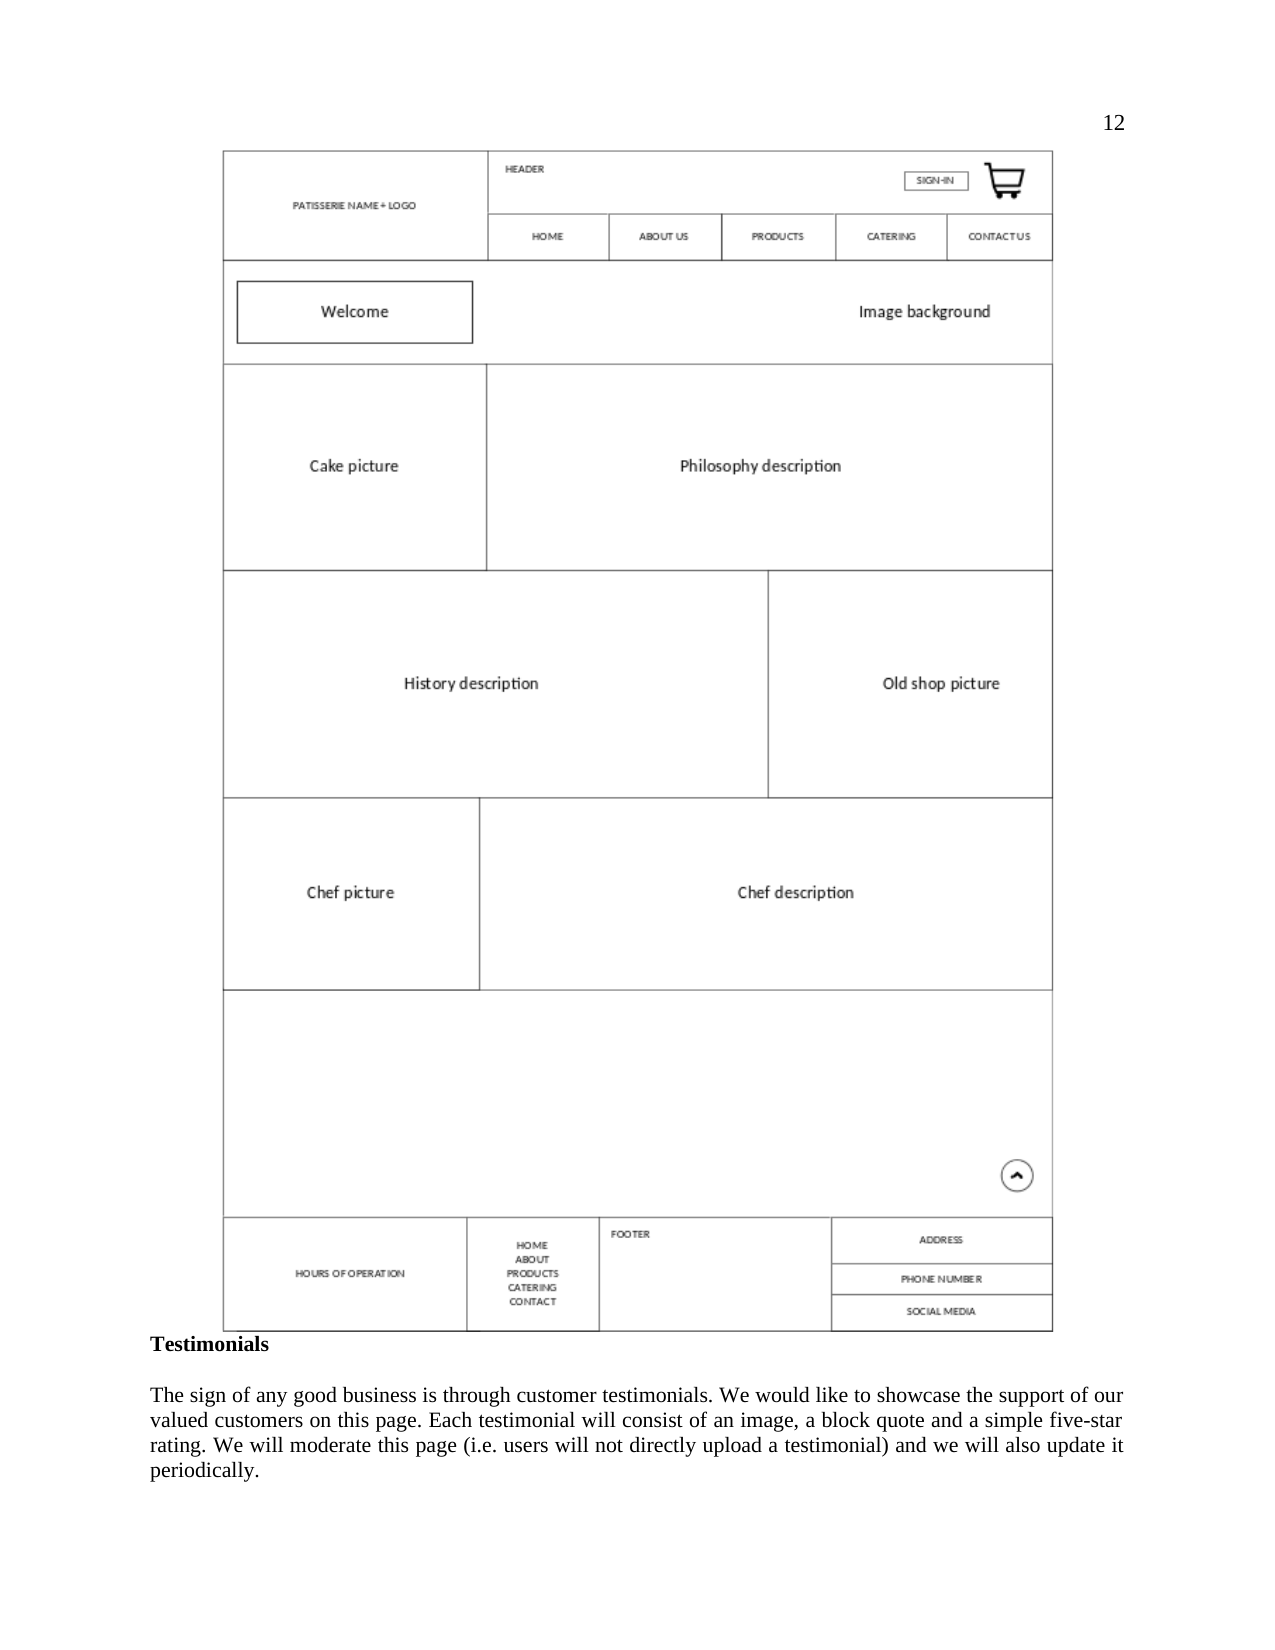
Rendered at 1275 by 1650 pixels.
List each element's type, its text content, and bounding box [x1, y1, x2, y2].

text Testimonials [150, 1331, 1125, 1356]
text The sign of any good business is through customer testimonials. We would like to showcase the support of our valued customers on this page. Each testimonial will consist of an image, a block quote and a simple five-star rating. We will moderate this page (i.e. users will not directly upload a testimonial) and we will also update it periodically. [150, 1382, 1125, 1482]
